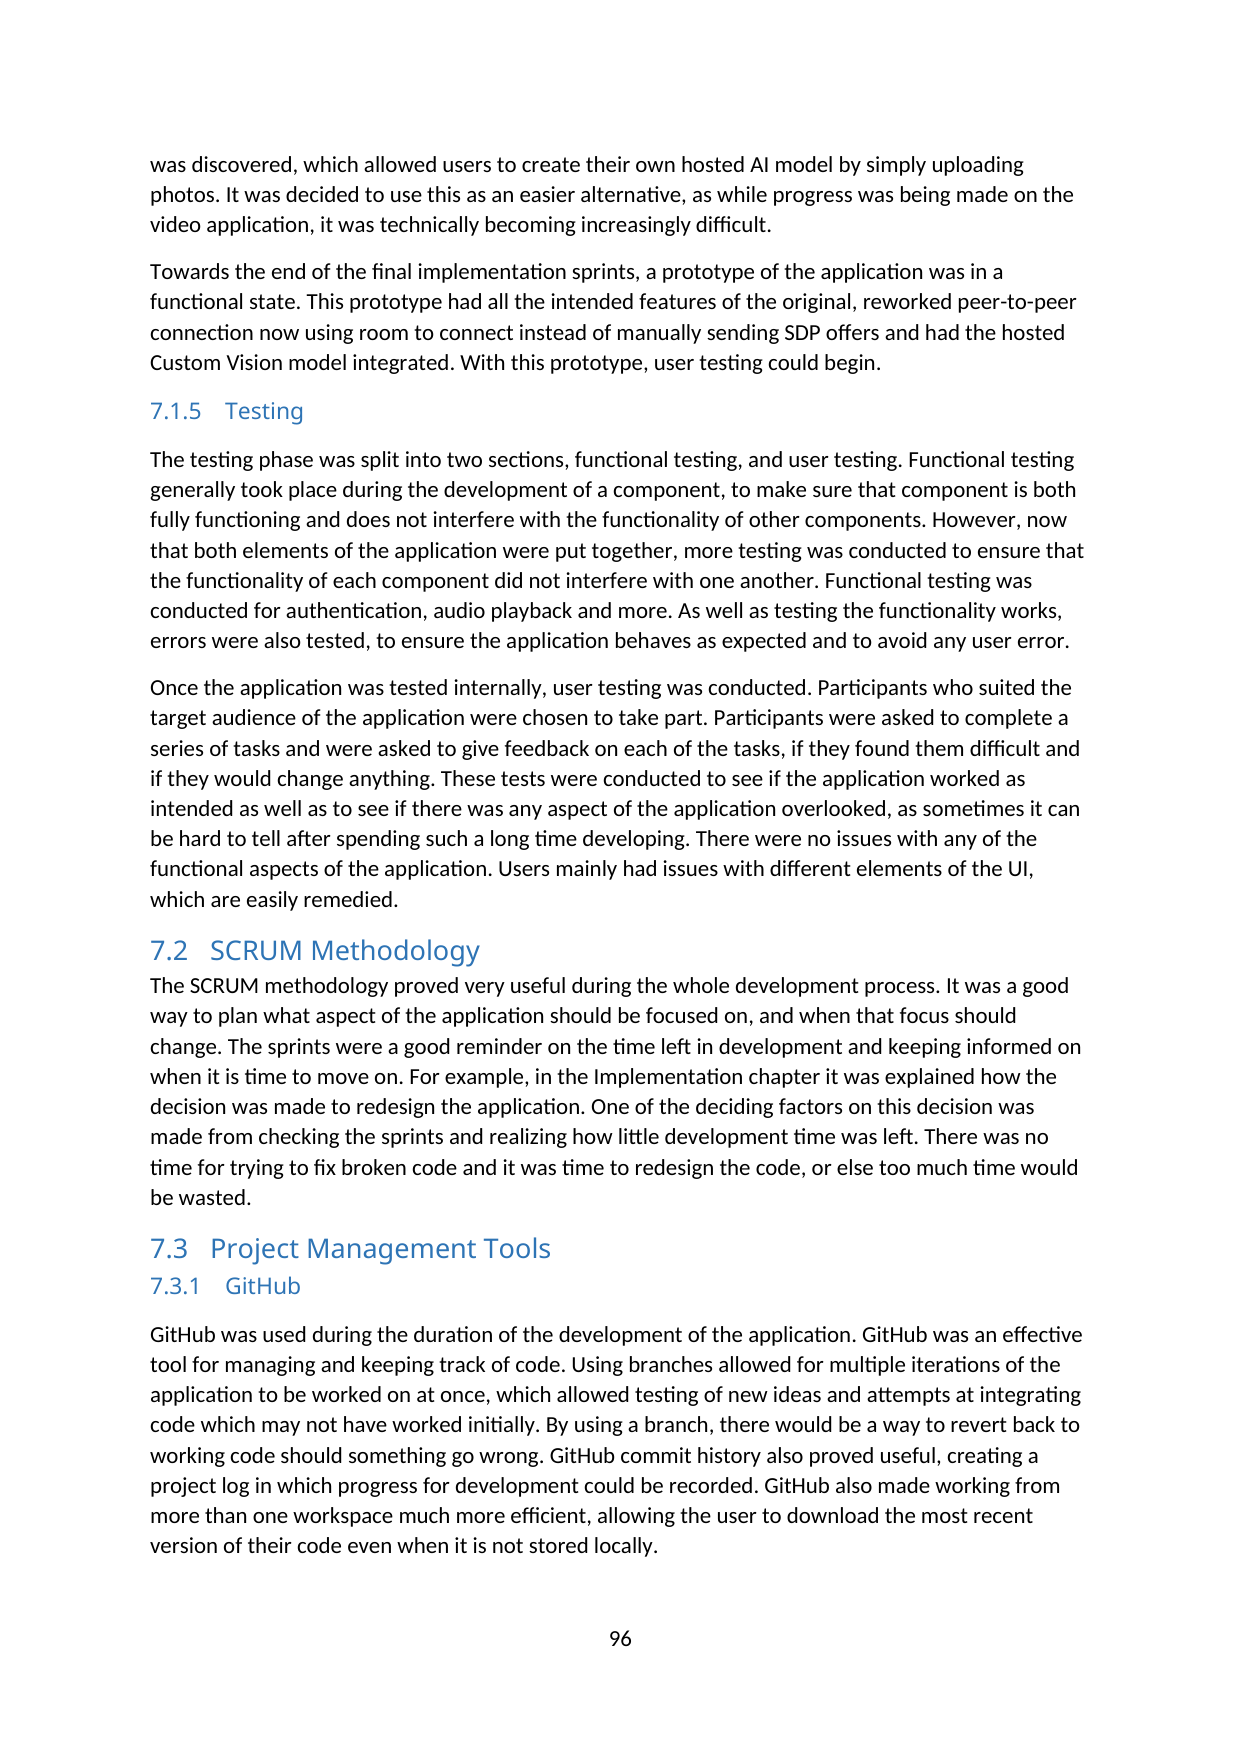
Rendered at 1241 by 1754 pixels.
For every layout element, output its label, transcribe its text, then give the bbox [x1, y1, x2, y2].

text Once the application was tested internally, user testing was conducted. Participants who suited the target audience of the application were chosen to take part. Participants were asked to complete a series of tasks and were asked to give feedback on each of the tasks, if they found them difficult and if they would change anything. These tests were conducted to see if the application worked as intended as well as to see if there was any aspect of the application overlooked, as sometimes it can be hard to tell after spending such a long time developing. There were no issues with any of the functional aspects of the application. Users mainly had issues with different elements of the UI, which are easily remedied. [150, 673, 1090, 913]
text The testing phase was split into two sections, functional testing, and user testing. Functional testing generally took place during the development of a component, to make sure that component is both fully functioning and does not interfere with the functionality of other components. However, now that both elements of the application were put together, more testing was conducted to ensure that the functionality of each component did not interfere with one another. Functional testing was conducted for authentication, audio playback and more. As well as testing the functionality works, errors were also tested, to ensure the application behaves as expected and to avoid any user error. [150, 445, 1090, 654]
subtitle GitHub [150, 1269, 1090, 1301]
subtitle SCRUM Methodology [150, 932, 1090, 968]
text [150, 150, 1090, 238]
text GitHub was used during the duration of the development of the application. GitHub was an effective tool for managing and keeping track of code. Using branches allowed for multiple iterations of the application to be worked on at once, which allowed testing of new ideas and attempts at integrating code which may not have worked initially. By using a branch, there would be a way to revert back to working code should something go wrong. GitHub commit history also proved useful, creating a project log in which progress for development could be recorded. GitHub also made working from more than one workspace much more efficient, allowing the user to download the most recent version of their code even when it is not stored locally. [150, 1320, 1090, 1559]
subtitle Testing [150, 395, 1090, 426]
text The SCRUM methodology proved very useful during the whole development process. It was a good way to plan what aspect of the application should be focused on, and when that focus should change. The sprints were a good reminder on the time left in development and keeping informed on when it is time to move on. For example, in the Implementation chapter it was explained how the decision was made to redesign the application. One of the deciding factors on this decision was made from checking the sprints and realizing how little development time was left. There was no time for trying to fix broken code and it was time to redesign the code, or else too much time would be wasted. [150, 971, 1090, 1211]
text Towards the end of the final implementation sprints, a prototype of the application was in a functional state. This prototype had all the intended features of the original, reworked peer-to-peer connection now using room to connect instead of manually sending SDP offers and had the hosted Custom Vision model integrated. With this prototype, user testing could begin. [150, 257, 1090, 376]
subtitle Project Management Tools [150, 1230, 1090, 1267]
